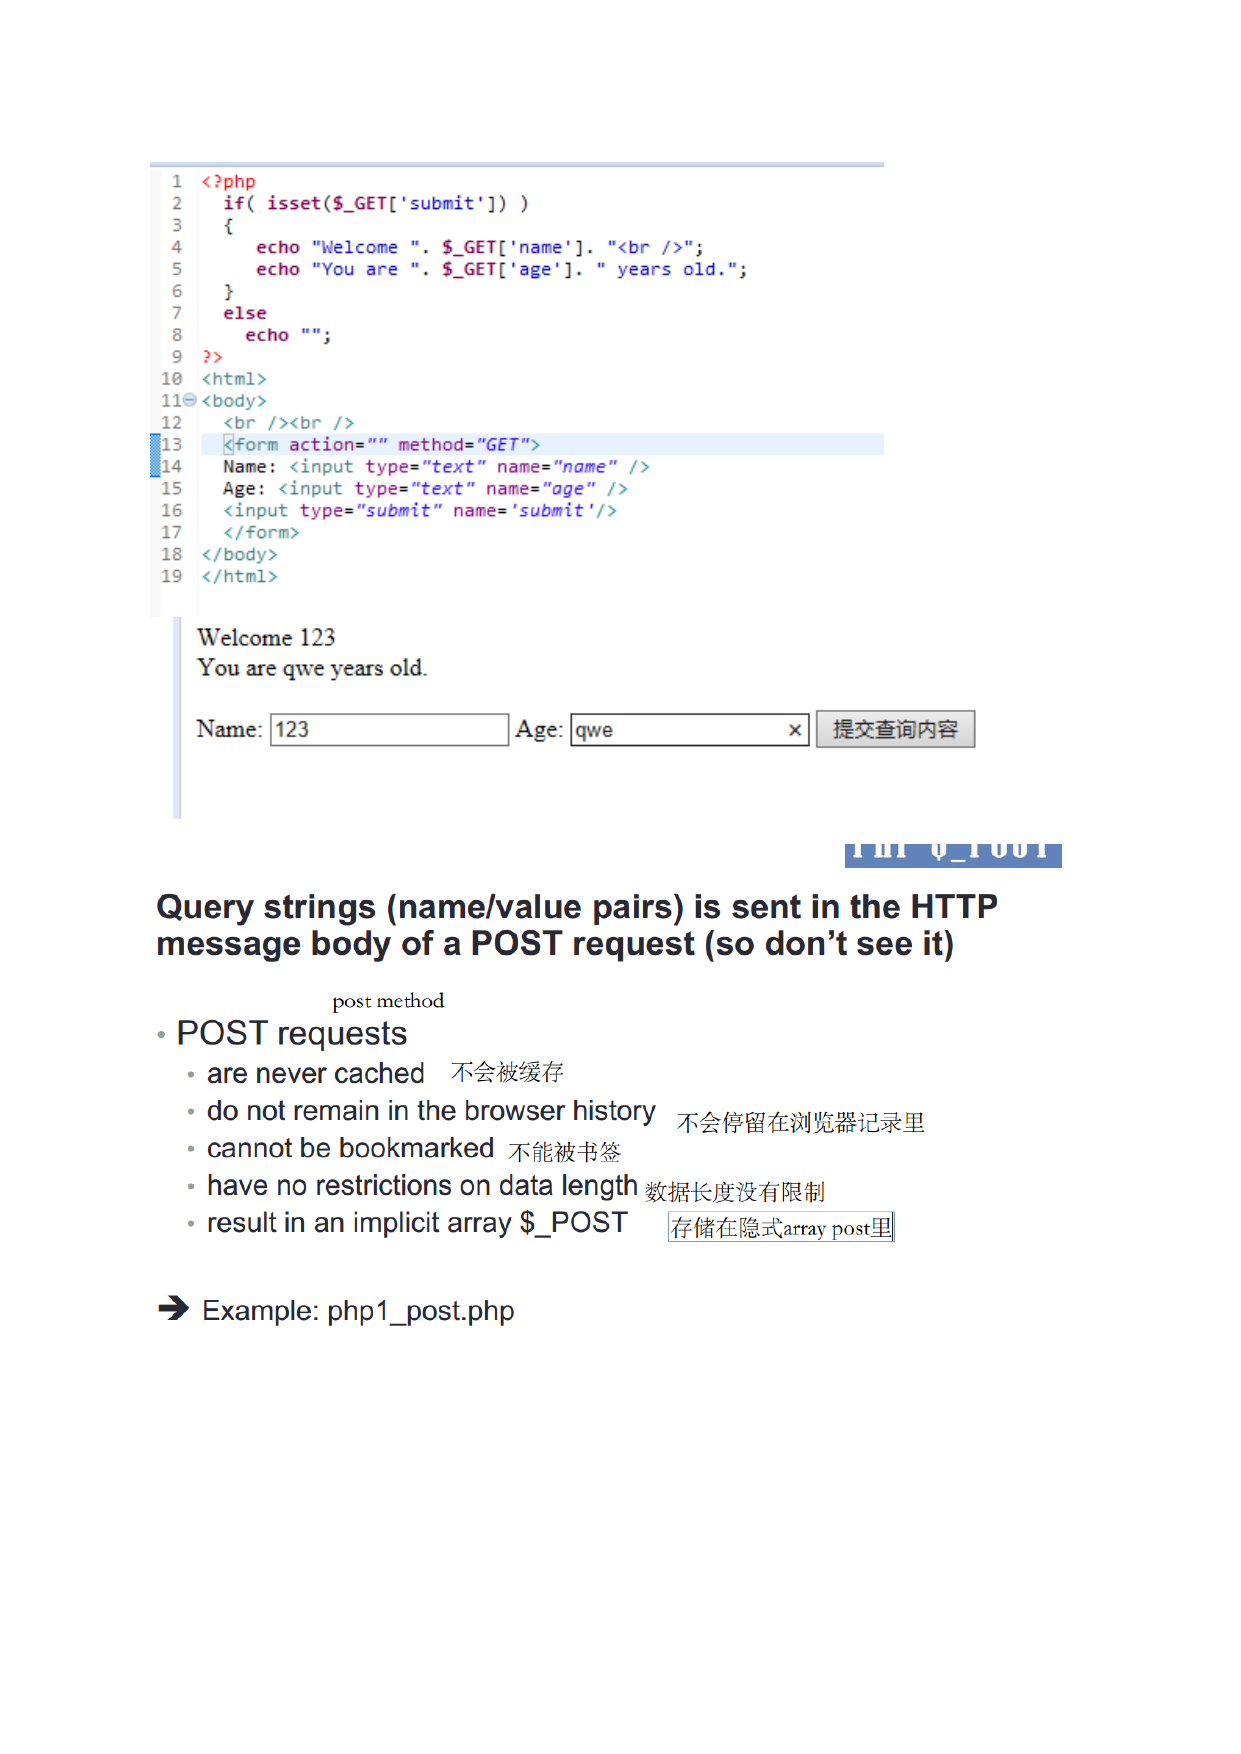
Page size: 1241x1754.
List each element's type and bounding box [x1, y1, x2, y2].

picture [150, 844, 1091, 1368]
picture [150, 162, 1028, 819]
